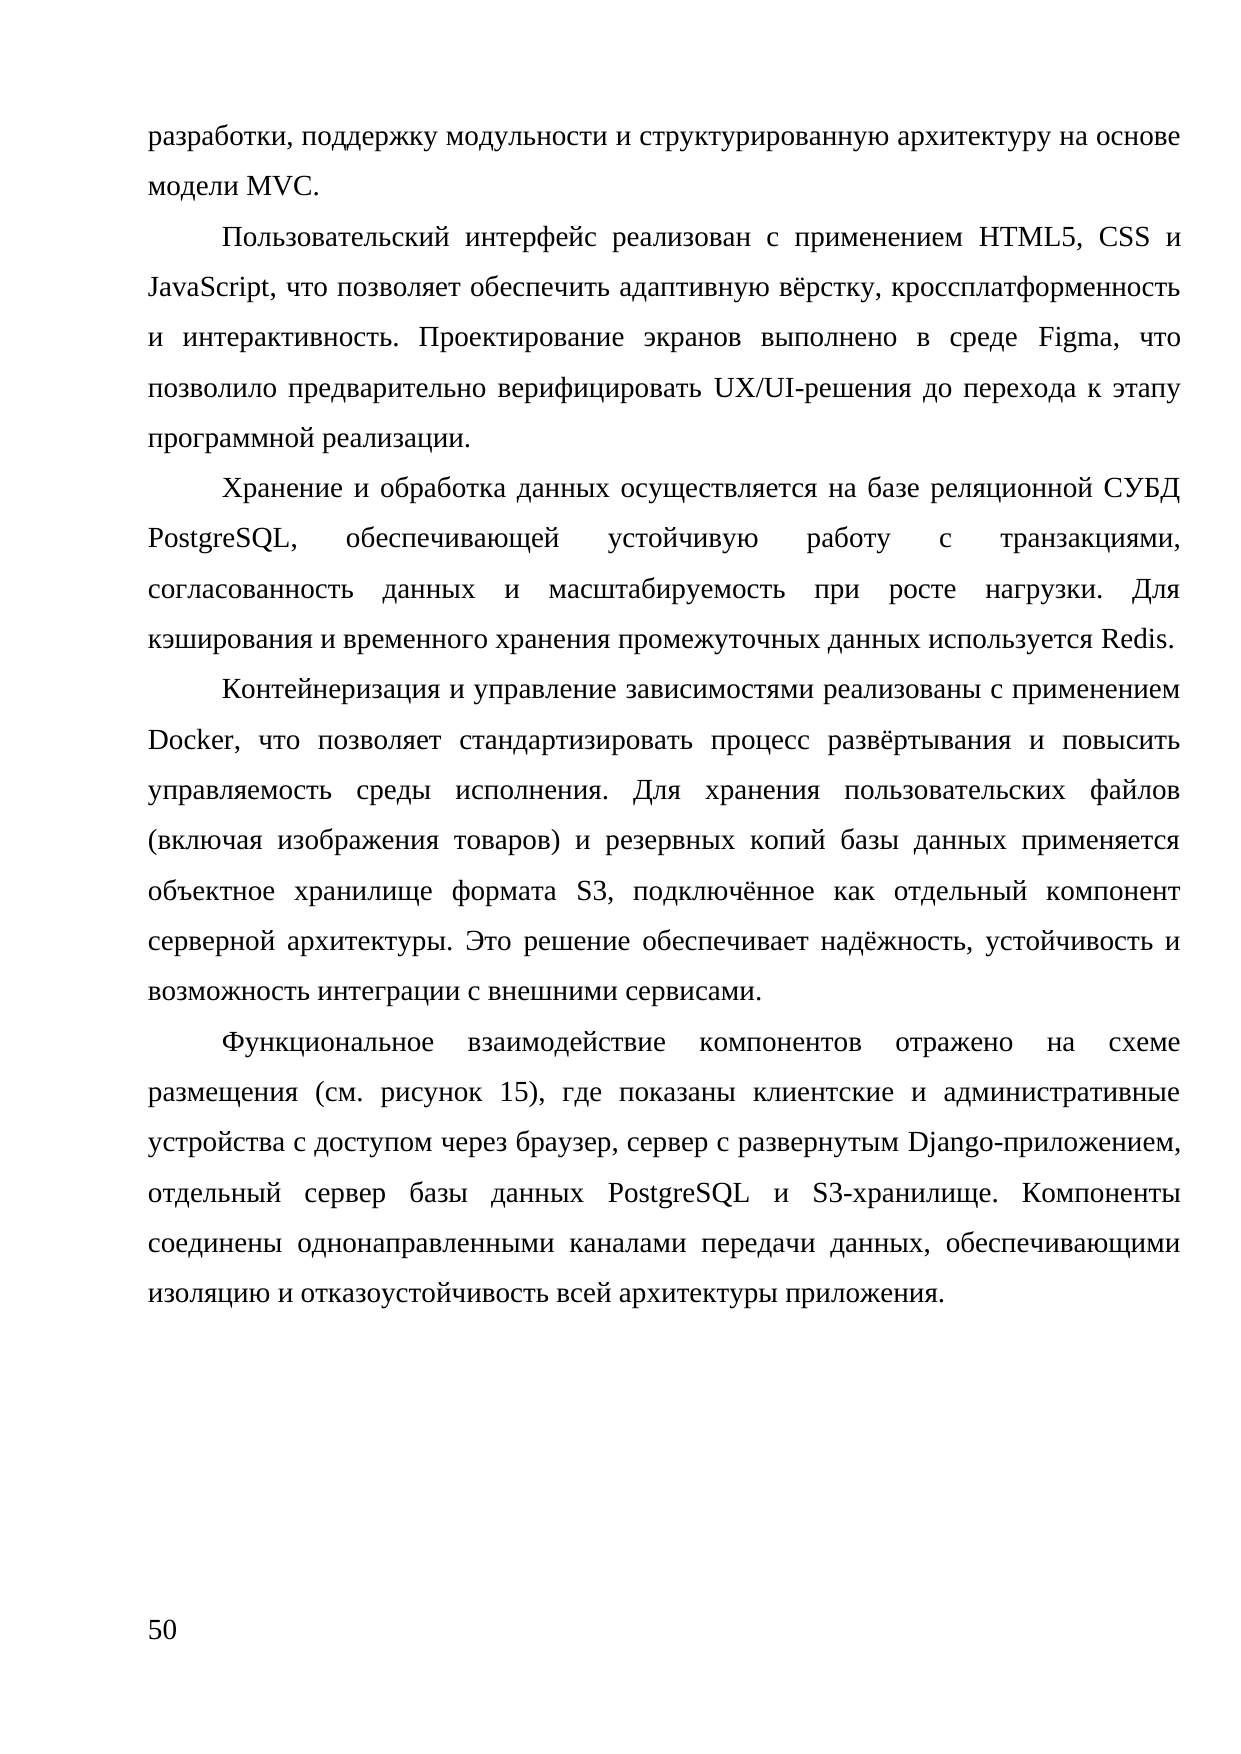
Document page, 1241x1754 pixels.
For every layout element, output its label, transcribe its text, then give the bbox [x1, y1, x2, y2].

text Пользовательский интерфейс реализован с применением HTML5, CSS и JavaScript, что позволяет обеспечить адаптивную вёрстку, кроссплатформенность и интерактивность. Проектирование экранов выполнено в среде Figma, что позволило предварительно верифицировать UX/UI-решения до перехода к этапу программной реализации. [148, 219, 1181, 453]
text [148, 118, 1181, 202]
text Функциональное взаимодействие компонентов отражено на схеме размещения (см. рисунок 15), где показаны клиентские и административные устройства с доступом через браузер, сервер с развернутым Django-приложением, отдельный сервер базы данных PostgreSQL и S3-хранилище. Компоненты соединены однонаправленными каналами передачи данных, обеспечивающими изоляцию и отказоустойчивость всей архитектуры приложения. [148, 1024, 1181, 1309]
text Контейнеризация и управление зависимостями реализованы с применением Docker, что позволяет стандартизировать процесс развёртывания и повысить управляемость среды исполнения. Для хранения пользовательских файлов (включая изображения товаров) и резервных копий базы данных применяется объектное хранилище формата S3, подключённое как отдельный компонент серверной архитектуры. Это решение обеспечивает надёжность, устойчивость и возможность интеграции с внешними сервисами. [148, 672, 1181, 1007]
text Хранение и обработка данных осуществляется на базе реляционной СУБД PostgreSQL, обеспечивающей устойчивую работу с транзакциями, согласованность данных и масштабируемость при росте нагрузки. Для кэширования и временного хранения промежуточных данных используется Redis. [148, 470, 1181, 655]
